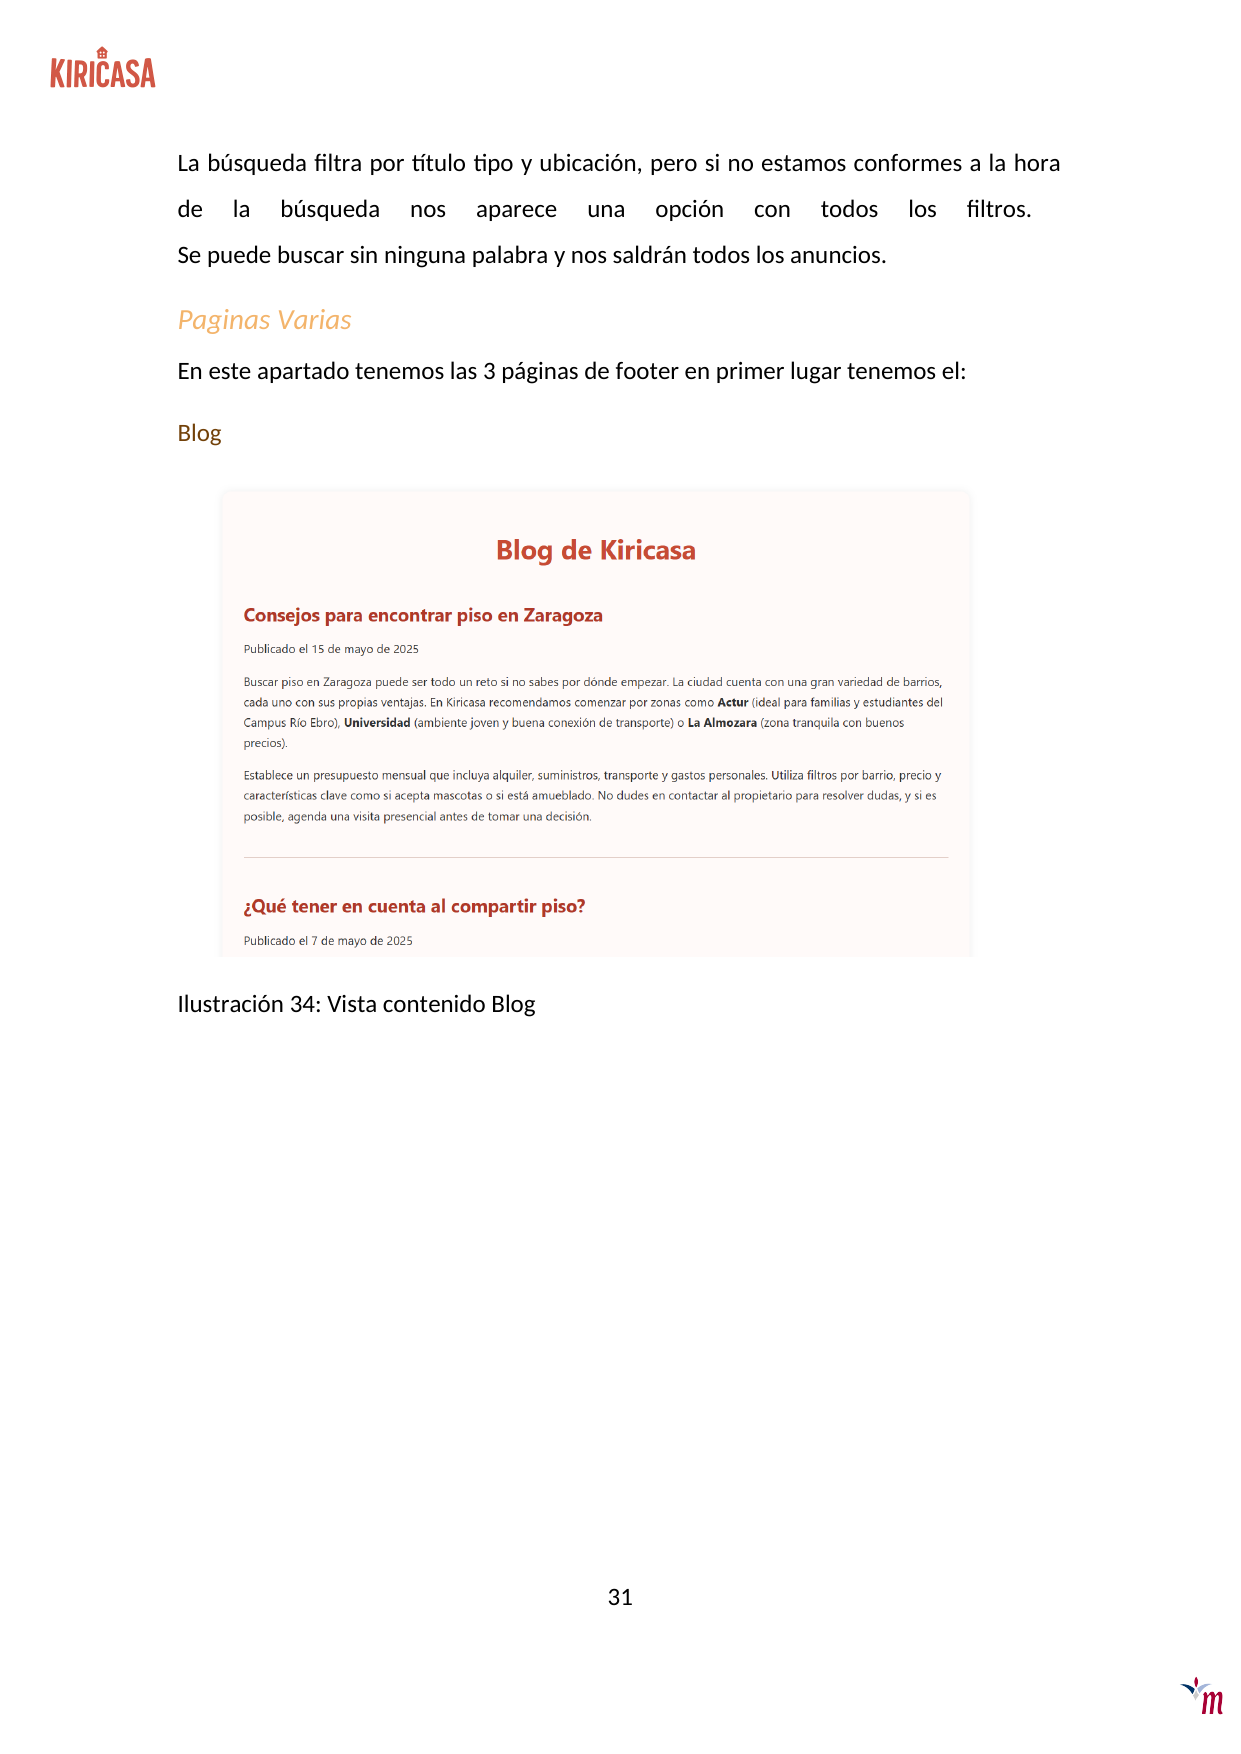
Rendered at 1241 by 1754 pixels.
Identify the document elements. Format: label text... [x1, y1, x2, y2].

text La búsqueda filtra por título tipo y ubicación, pero si no estamos conformes a la hora de la búsqueda nos aparece una opción con todos los filtros. Se puede buscar sin ninguna palabra y nos saldrán todos los anuncios. [177, 148, 1063, 269]
text Ilustración 34: Vista contenido Blog [177, 988, 1063, 1019]
picture [177, 463, 1063, 957]
text En este apartado tenemos las 3 páginas de footer en primer lugar tenemos el: [177, 355, 1063, 385]
text Blog [177, 417, 1063, 463]
subtitle Paginas Varias [177, 301, 1063, 337]
picture [1168, 1665, 1241, 1732]
picture [46, 40, 156, 94]
